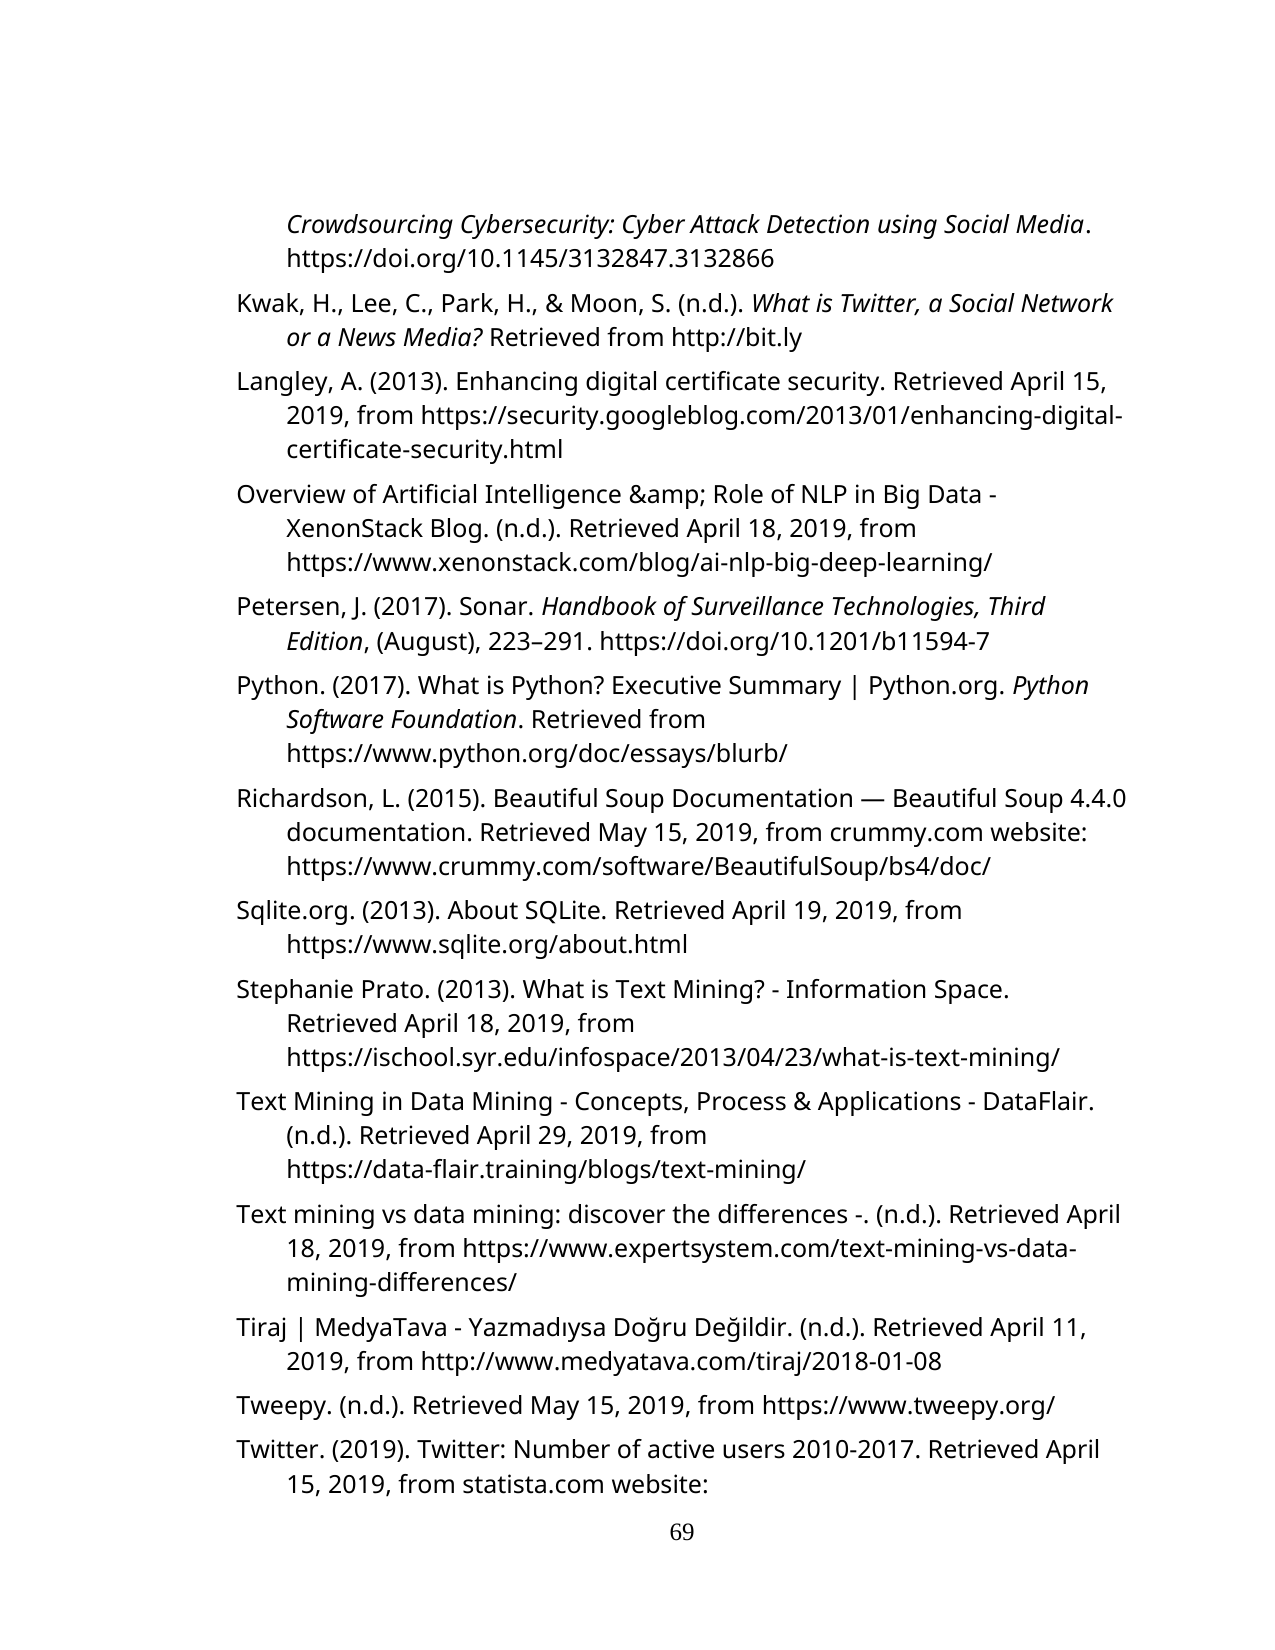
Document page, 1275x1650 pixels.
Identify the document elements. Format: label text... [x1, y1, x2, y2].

text Overview of Artificial Intelligence &amp; Role of NLP in Big Data - XenonStack Blog. (n.d.). Retrieved April 18, 2019, from https://www.xenonstack.com/blog/ai-nlp-big-deep-learning/ [236, 476, 1127, 579]
text Petersen, J. (2017). Sonar. Handbook of Surveillance Technologies, Third Edition, (August), 223–291. https://doi.org/10.1201/b11594-7 [236, 589, 1127, 657]
text Text mining vs data mining: discover the differences -. (n.d.). Retrieved April 18, 2019, from https://www.expertsystem.com/text-mining-vs-data-mining-differences/ [236, 1197, 1127, 1299]
text Tiraj | MedyaTava - Yazmadıysa Doğru Değildir. (n.d.). Retrieved April 11, 2019, from http://www.medyatava.com/tiraj/2018-01-08 [236, 1309, 1127, 1377]
text Richardson, L. (2015). Beautiful Soup Documentation — Beautiful Soup 4.4.0 documentation. Retrieved May 15, 2019, from crummy.com website: https://www.crummy.com/software/BeautifulSoup/bs4/doc/ [236, 780, 1127, 882]
text Langley, A. (2013). Enhancing digital certificate security. Retrieved April 15, 2019, from https://security.googleblog.com/2013/01/enhancing-digital-certificate-security.html [236, 364, 1127, 466]
text Tweepy. (n.d.). Retrieved May 15, 2019, from https://www.tweepy.org/ [236, 1388, 1127, 1422]
text Python. (2017). What is Python? Executive Summary | Python.org. Python Software Foundation. Retrieved from https://www.python.org/doc/essays/blurb/ [236, 668, 1127, 770]
text Kwak, H., Lee, C., Park, H., & Moon, S. (n.d.). What is Twitter, a Social Network or a News Media? Retrieved from http://bit.ly [236, 285, 1127, 353]
text Stephanie Prato. (2013). What is Text Mining? - Information Space. Retrieved April 18, 2019, from https://ischool.syr.edu/infospace/2013/04/23/what-is-text-mining/ [236, 971, 1127, 1073]
text Text Mining in Data Mining - Concepts, Process & Applications - DataFlair. (n.d.). Retrieved April 29, 2019, from https://data-flair.training/blogs/text-mining/ [236, 1084, 1127, 1186]
text Sqlite.org. (2013). About SQLite. Retrieved April 19, 2019, from https://www.sqlite.org/about.html [236, 893, 1127, 961]
